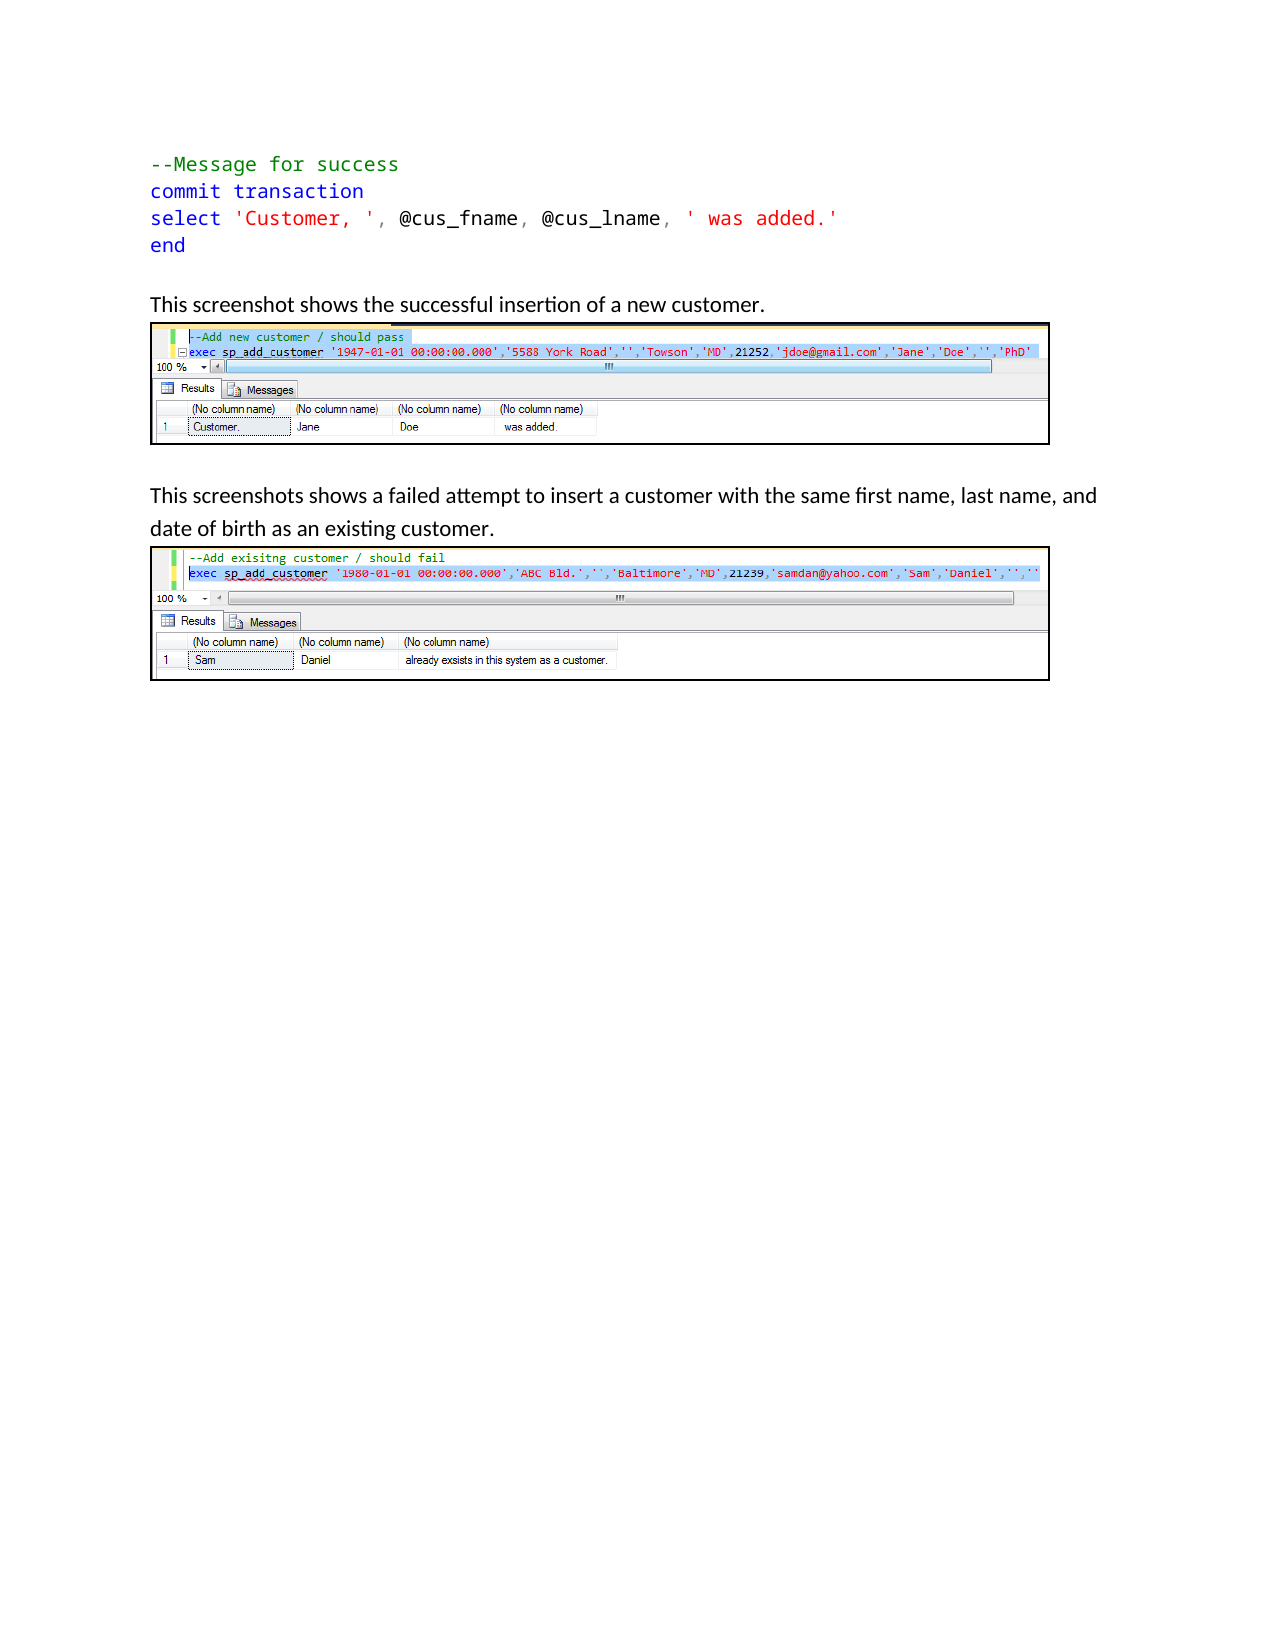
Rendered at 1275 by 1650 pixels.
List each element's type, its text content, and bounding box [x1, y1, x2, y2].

text select 'Customer, ', @cus_fname, @cus_lname, ' was added.' [150, 204, 1125, 231]
picture [152, 548, 1048, 679]
picture [152, 324, 1048, 443]
text commit transaction [150, 177, 1125, 204]
text end [150, 231, 1125, 258]
text --Message for success [150, 150, 1125, 177]
text This screenshot shows the successful insertion of a new customer. [150, 290, 1125, 318]
